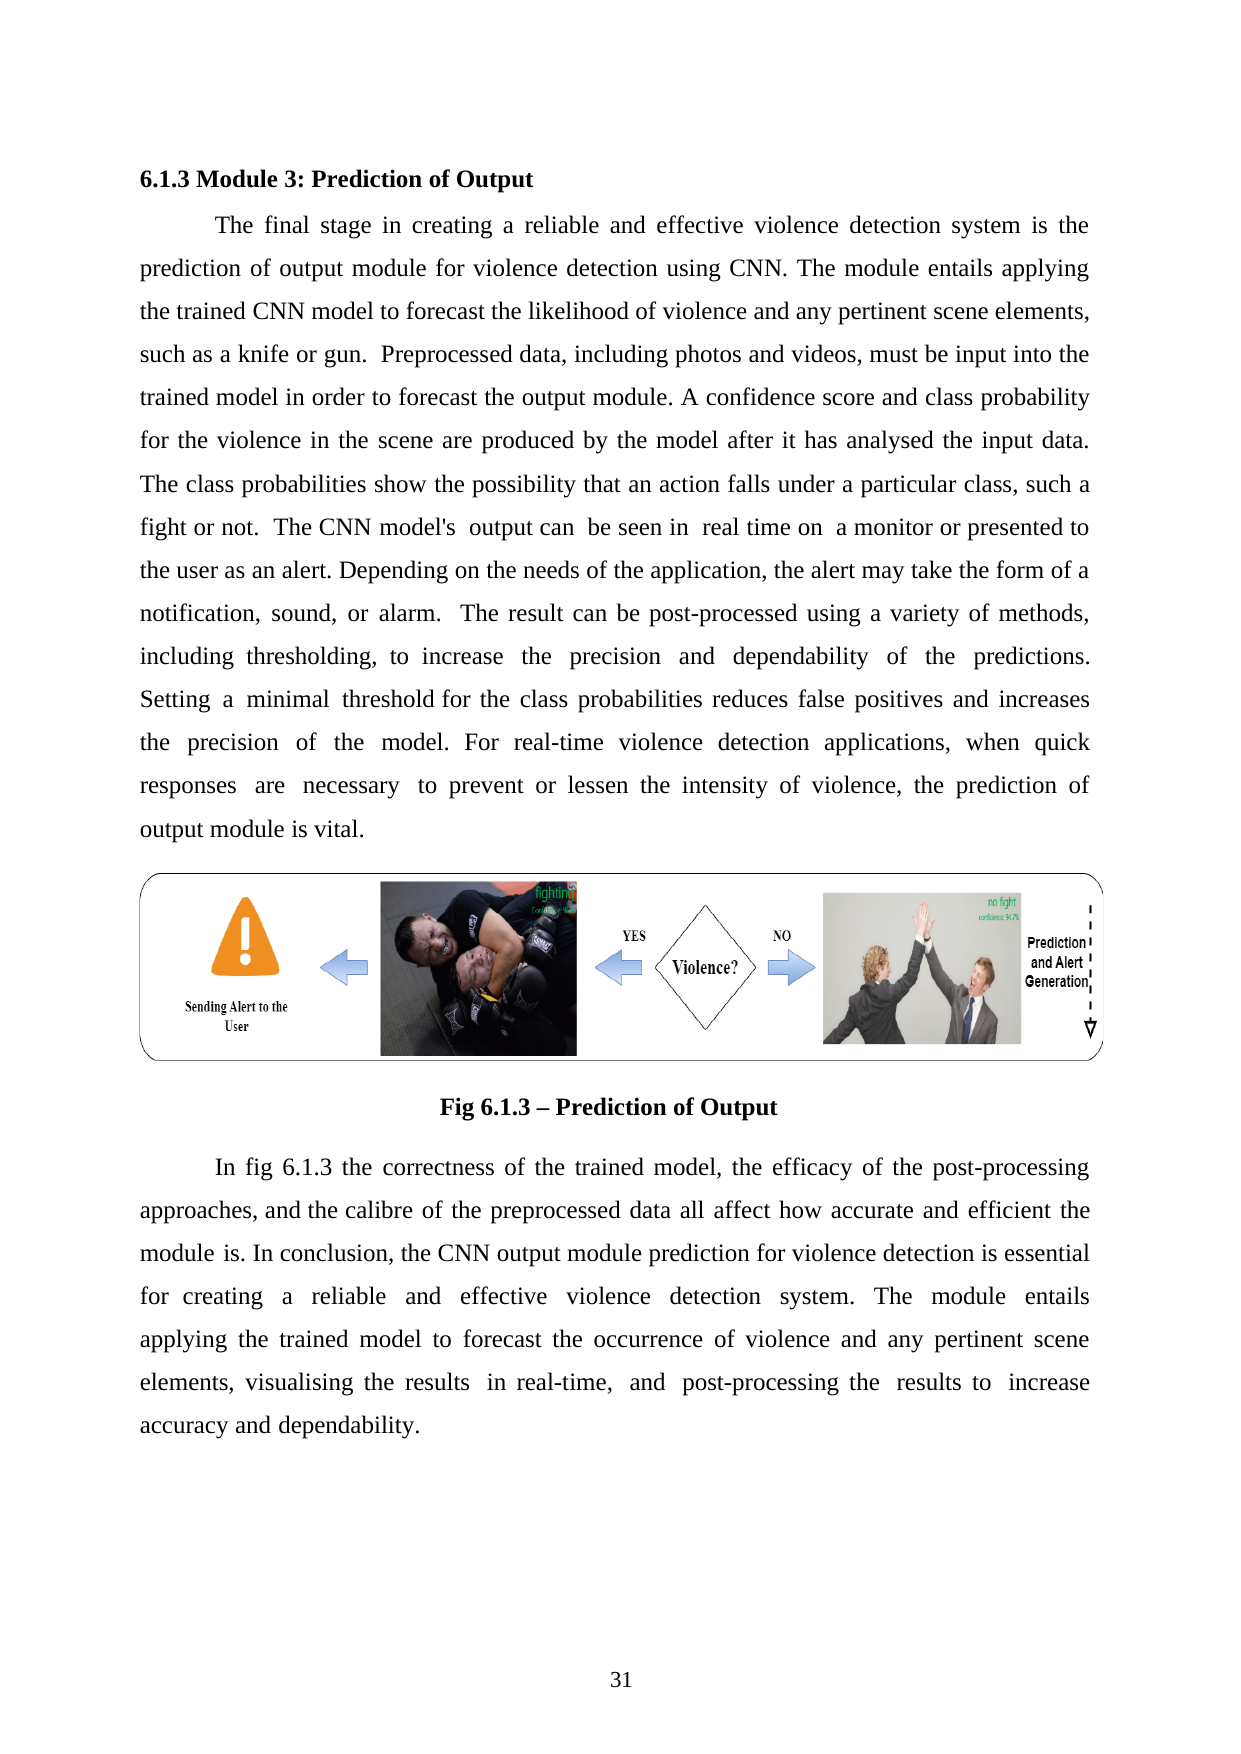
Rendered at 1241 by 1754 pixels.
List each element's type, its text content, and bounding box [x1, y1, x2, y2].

text Fig 6.1.3 – Prediction of Output [139, 1092, 1090, 1121]
text In fig 6.1.3 the correctness of the trained model, the efficacy of the post-processing approaches, and the calibre of the preprocessed data all affect how accurate and efficient the module is. In conclusion, the CNN output module prediction for violence detection is essential for creating a reliable and effective violence detection system. The module entails applying the trained model to forecast the occurrence of violence and any pertinent scene elements, visualising the results in real-time, and post-processing the results to increase accuracy and dependability. [139, 1152, 1090, 1439]
picture [139, 873, 1104, 1061]
text The final stage in creating a reliable and effective violence detection system is the prediction of output module for violence detection using CNN. The module entails applying the trained CNN model to forecast the likelihood of violence and any pertinent scene elements, such as a knife or gun. Preprocessed data, including photos and videos, must be input into the trained model in order to forecast the output module. A confidence score and class probability for the violence in the scene are produced by the model after it has analysed the input data. The class probabilities show the possibility that an action falls under a particular class, such a fight or not. The CNN model's output can be seen in real time on a monitor or presented to the user as an alert. Depending on the needs of the application, the alert may take the form of a notification, sound, or alarm. The result can be post-processed using a variety of methods, including thresholding, to increase the precision and dependability of the predictions. Setting a minimal threshold for the class probabilities reduces false positives and increases the precision of the model. For real-time violence detection applications, when quick responses are necessary to prevent or lessen the intensity of violence, the prediction of output module is vital. [139, 210, 1090, 842]
subtitle 6.1.3 Module 3: Prediction of Output [139, 164, 1103, 193]
